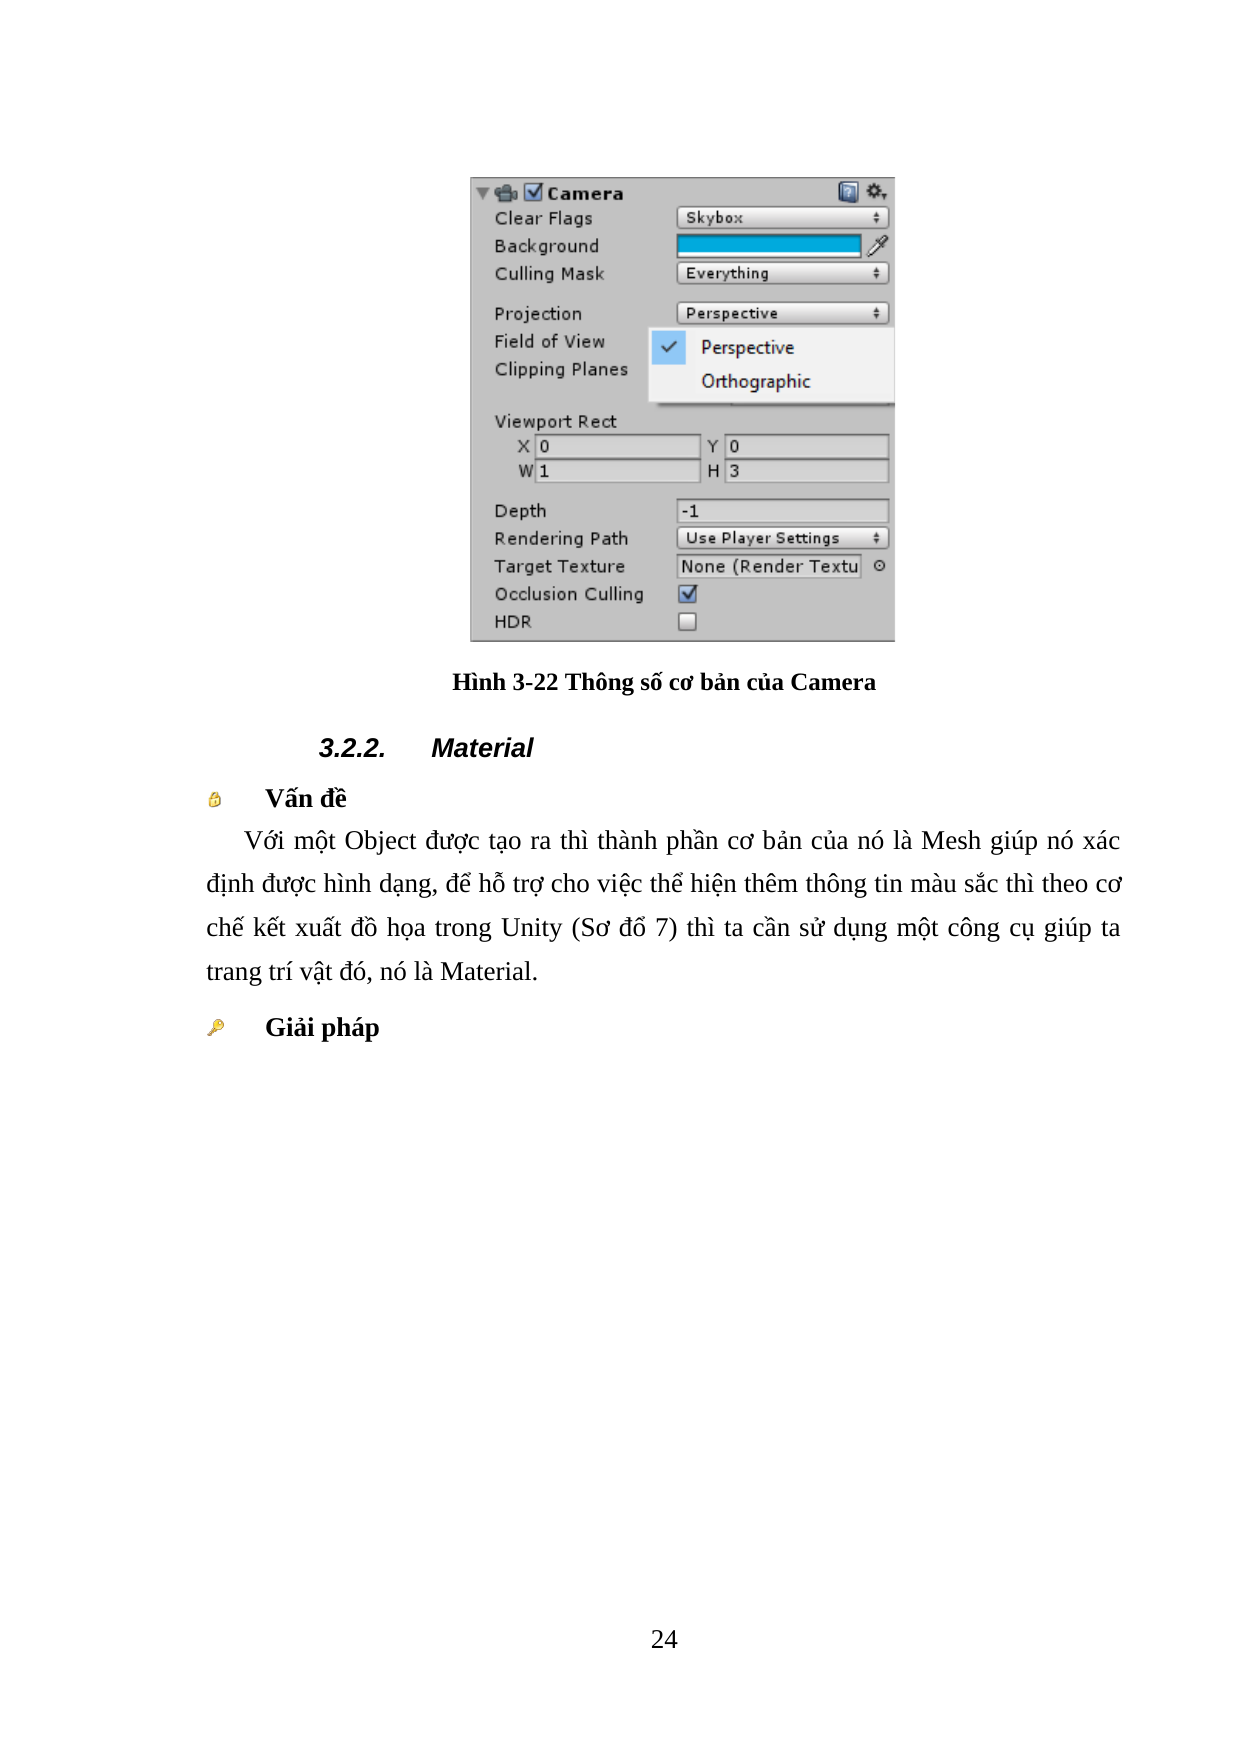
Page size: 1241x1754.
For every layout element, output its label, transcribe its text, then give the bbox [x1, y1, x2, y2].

text Vấn đề [206, 782, 1122, 813]
subtitle Material [281, 732, 1122, 763]
picture [207, 790, 222, 808]
text Với một Object được tạo ra thì thành phần cơ bản của nó là Mesh giúp nó xác định được hình dạng, để hỗ trợ cho việc thể hiện thêm thông tin màu sắc thì theo cơ chế kết xuất đồ họa trong Unity (Sơ đổ 7) thì ta cần sử dụng một công cụ giúp ta trang trí vật đó, nó là Material. [206, 824, 1122, 986]
picture [470, 177, 896, 642]
text Giải pháp [206, 1011, 1122, 1042]
picture [207, 1019, 224, 1036]
